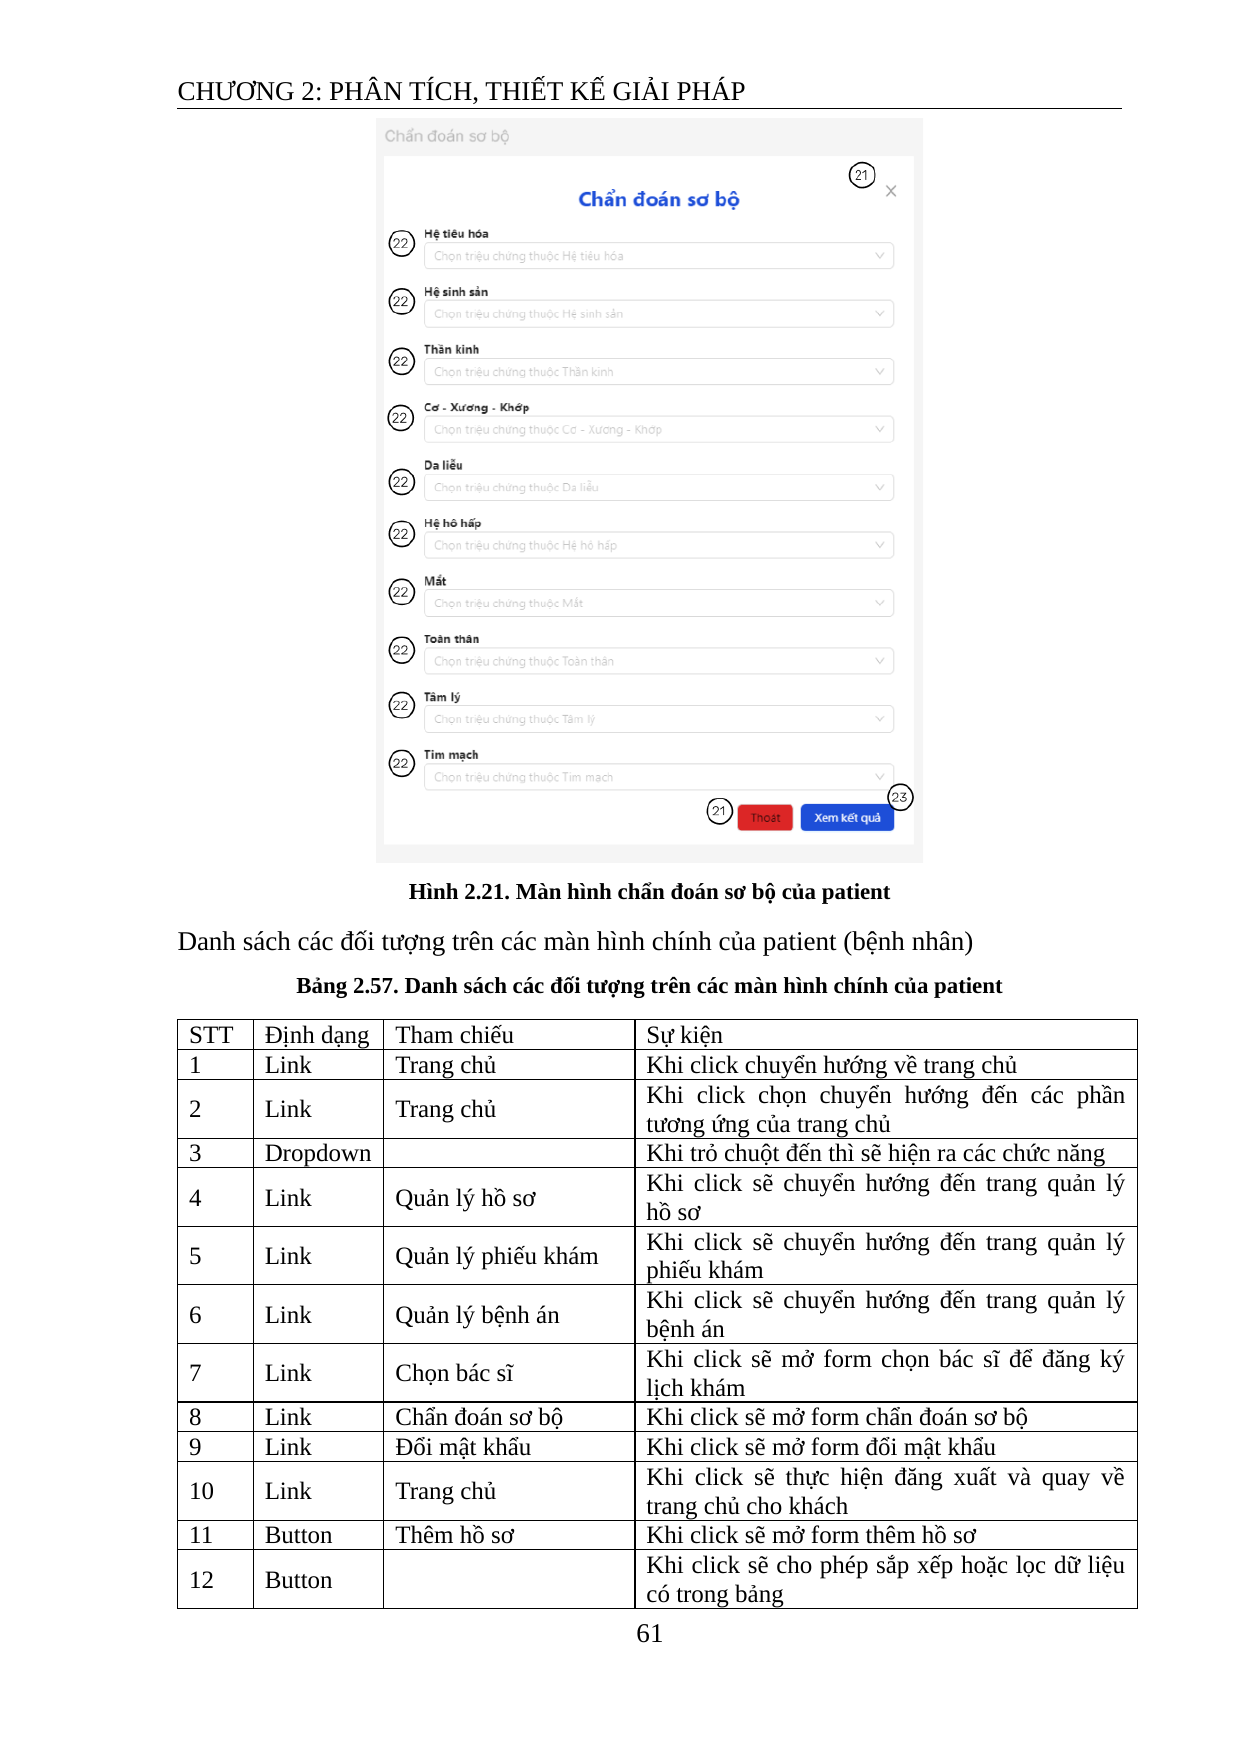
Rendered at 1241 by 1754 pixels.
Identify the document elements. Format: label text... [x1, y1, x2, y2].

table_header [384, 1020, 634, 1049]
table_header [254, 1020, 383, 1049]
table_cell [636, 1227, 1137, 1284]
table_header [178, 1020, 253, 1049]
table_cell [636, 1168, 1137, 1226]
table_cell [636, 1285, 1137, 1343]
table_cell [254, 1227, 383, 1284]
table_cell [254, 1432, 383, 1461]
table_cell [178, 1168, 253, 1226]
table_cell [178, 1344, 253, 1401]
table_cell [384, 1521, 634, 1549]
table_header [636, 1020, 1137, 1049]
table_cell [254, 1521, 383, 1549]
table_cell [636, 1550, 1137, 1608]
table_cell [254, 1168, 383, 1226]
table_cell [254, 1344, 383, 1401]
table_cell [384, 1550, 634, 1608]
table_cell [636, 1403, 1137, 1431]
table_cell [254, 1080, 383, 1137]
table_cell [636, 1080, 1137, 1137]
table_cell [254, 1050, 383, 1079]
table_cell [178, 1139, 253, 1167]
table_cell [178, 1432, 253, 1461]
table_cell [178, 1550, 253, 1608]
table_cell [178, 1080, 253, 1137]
text Bảng 2.57. Danh sách các đối tượng trên các màn hình chính của patient [177, 972, 1122, 998]
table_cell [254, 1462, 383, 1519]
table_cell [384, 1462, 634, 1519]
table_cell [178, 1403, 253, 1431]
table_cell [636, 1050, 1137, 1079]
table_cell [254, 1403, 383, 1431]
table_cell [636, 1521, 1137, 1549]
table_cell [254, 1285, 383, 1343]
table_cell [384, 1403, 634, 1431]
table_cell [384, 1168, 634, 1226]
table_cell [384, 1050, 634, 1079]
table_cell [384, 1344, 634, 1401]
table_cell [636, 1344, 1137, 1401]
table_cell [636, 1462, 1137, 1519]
text Danh sách các đối tượng trên các màn hình chính của patient (bệnh nhân) [177, 925, 1122, 957]
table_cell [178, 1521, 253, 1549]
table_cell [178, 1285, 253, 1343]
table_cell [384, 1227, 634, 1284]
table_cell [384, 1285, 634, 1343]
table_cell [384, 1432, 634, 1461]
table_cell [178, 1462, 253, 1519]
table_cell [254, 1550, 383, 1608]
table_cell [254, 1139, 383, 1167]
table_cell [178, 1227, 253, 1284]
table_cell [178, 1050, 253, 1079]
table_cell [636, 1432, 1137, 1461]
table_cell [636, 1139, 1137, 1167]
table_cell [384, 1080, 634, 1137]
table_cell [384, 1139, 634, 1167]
picture [376, 118, 924, 863]
